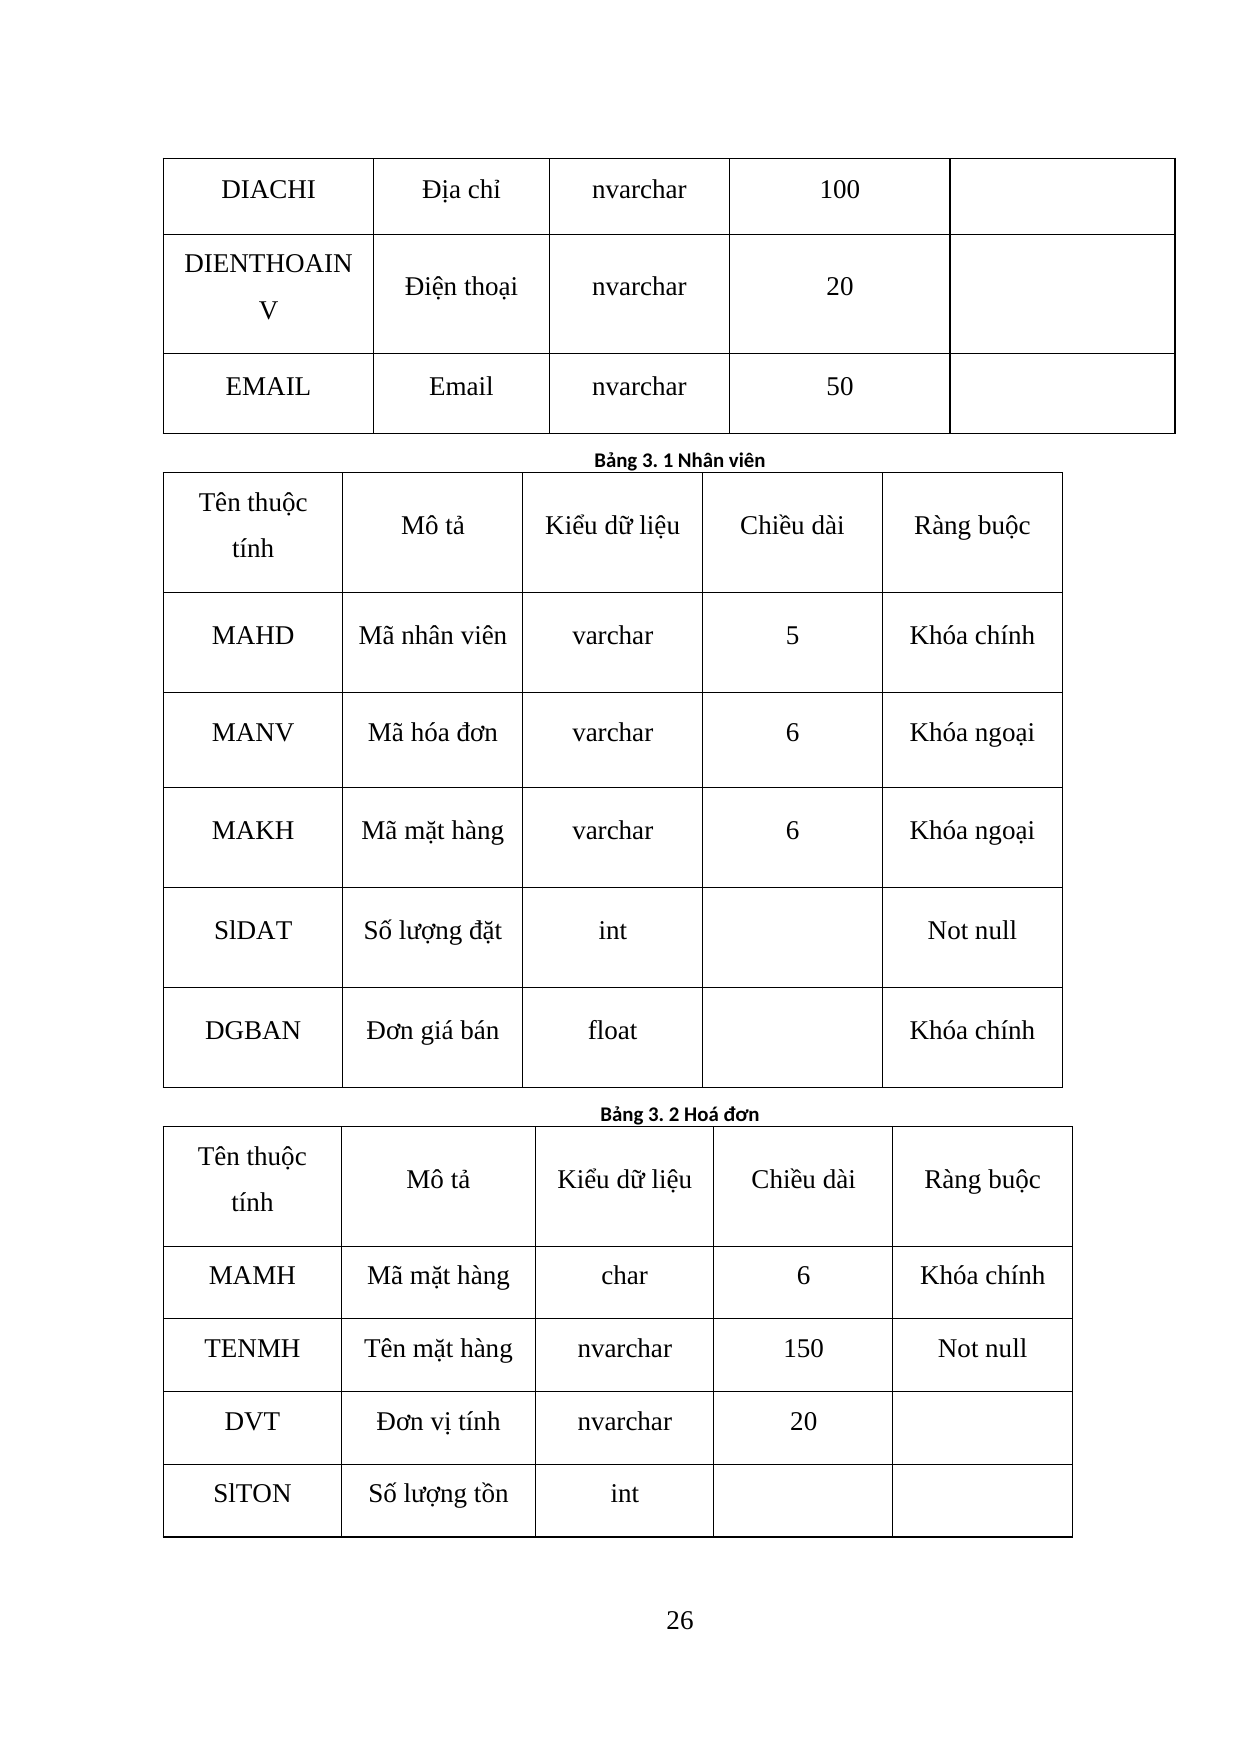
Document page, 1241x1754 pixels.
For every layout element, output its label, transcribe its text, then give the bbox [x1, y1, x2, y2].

table_cell Mã mặt hàng [343, 788, 522, 887]
table_cell DVT [164, 1392, 341, 1464]
table_header Mô tả [342, 1127, 535, 1246]
table_cell [951, 354, 1174, 433]
table_cell nvarchar [550, 159, 729, 234]
table_cell 100 [730, 159, 949, 234]
table_cell Tên mặt hàng [342, 1319, 535, 1391]
table_cell varchar [523, 788, 702, 887]
table_header Ràng buộc [883, 473, 1062, 592]
table_cell TENMH [164, 1319, 341, 1391]
table_cell nvarchar [550, 235, 729, 353]
table_cell Email [374, 354, 549, 433]
table_cell Đơn vị tính [342, 1392, 535, 1464]
table_header Tên thuộc tính [164, 1127, 341, 1246]
text Bảng 3. 2 Hoá đơn [162, 1101, 1122, 1126]
table_cell Mã mặt hàng [342, 1247, 535, 1318]
table_cell [703, 888, 882, 987]
table_header Mô tả [343, 473, 522, 592]
table_header Tên thuộc tính [164, 473, 342, 592]
table_cell DIENTHOAINV [164, 235, 373, 353]
table_cell char [536, 1247, 713, 1318]
table_cell Khóa chính [893, 1247, 1072, 1318]
table_cell Địa chỉ [374, 159, 549, 234]
table_cell Số lượng tồn [342, 1465, 535, 1536]
table_cell Số lượng đặt [343, 888, 522, 987]
table_cell [893, 1392, 1072, 1464]
table_header Chiều dài [714, 1127, 892, 1246]
table_cell SlTON [164, 1465, 341, 1536]
table_cell Đơn giá bán [343, 988, 522, 1087]
table_cell varchar [523, 693, 702, 787]
text Bảng 3. 1 Nhân viên [162, 447, 1122, 472]
table_cell [714, 1465, 892, 1536]
table_cell 6 [703, 788, 882, 887]
table_cell 50 [730, 354, 949, 433]
table_cell Khóa chính [883, 988, 1062, 1087]
table_cell Not null [883, 888, 1062, 987]
table_cell nvarchar [550, 354, 729, 433]
table_cell Mã hóa đơn [343, 693, 522, 787]
table_cell 5 [703, 593, 882, 692]
table_cell nvarchar [536, 1319, 713, 1391]
table_cell DIACHI [164, 159, 373, 234]
table_cell SlDAT [164, 888, 342, 987]
table_cell MAMH [164, 1247, 341, 1318]
table_cell varchar [523, 593, 702, 692]
table_cell 20 [714, 1392, 892, 1464]
table_cell nvarchar [536, 1392, 713, 1464]
table_cell DGBAN [164, 988, 342, 1087]
table_cell [893, 1465, 1072, 1536]
table_cell Điện thoại [374, 235, 549, 353]
table_cell int [523, 888, 702, 987]
table_cell Mã nhân viên [343, 593, 522, 692]
table_cell MAHD [164, 593, 342, 692]
table_cell 6 [714, 1247, 892, 1318]
table_cell Khóa ngoại [883, 788, 1062, 887]
table_cell Khóa ngoại [883, 693, 1062, 787]
table_header Chiều dài [703, 473, 882, 592]
table_cell int [536, 1465, 713, 1536]
table_cell MANV [164, 693, 342, 787]
table_cell [951, 159, 1174, 234]
table_header Kiểu dữ liệu [523, 473, 702, 592]
table_cell [703, 988, 882, 1087]
table_header Kiểu dữ liệu [536, 1127, 713, 1246]
table_cell 150 [714, 1319, 892, 1391]
table_cell MAKH [164, 788, 342, 887]
table_cell EMAIL [164, 354, 373, 433]
table_cell [951, 235, 1174, 353]
table_cell float [523, 988, 702, 1087]
table_cell 6 [703, 693, 882, 787]
table_cell 20 [730, 235, 949, 353]
table_header Ràng buộc [893, 1127, 1072, 1246]
table_cell Khóa chính [883, 593, 1062, 692]
table_cell Not null [893, 1319, 1072, 1391]
